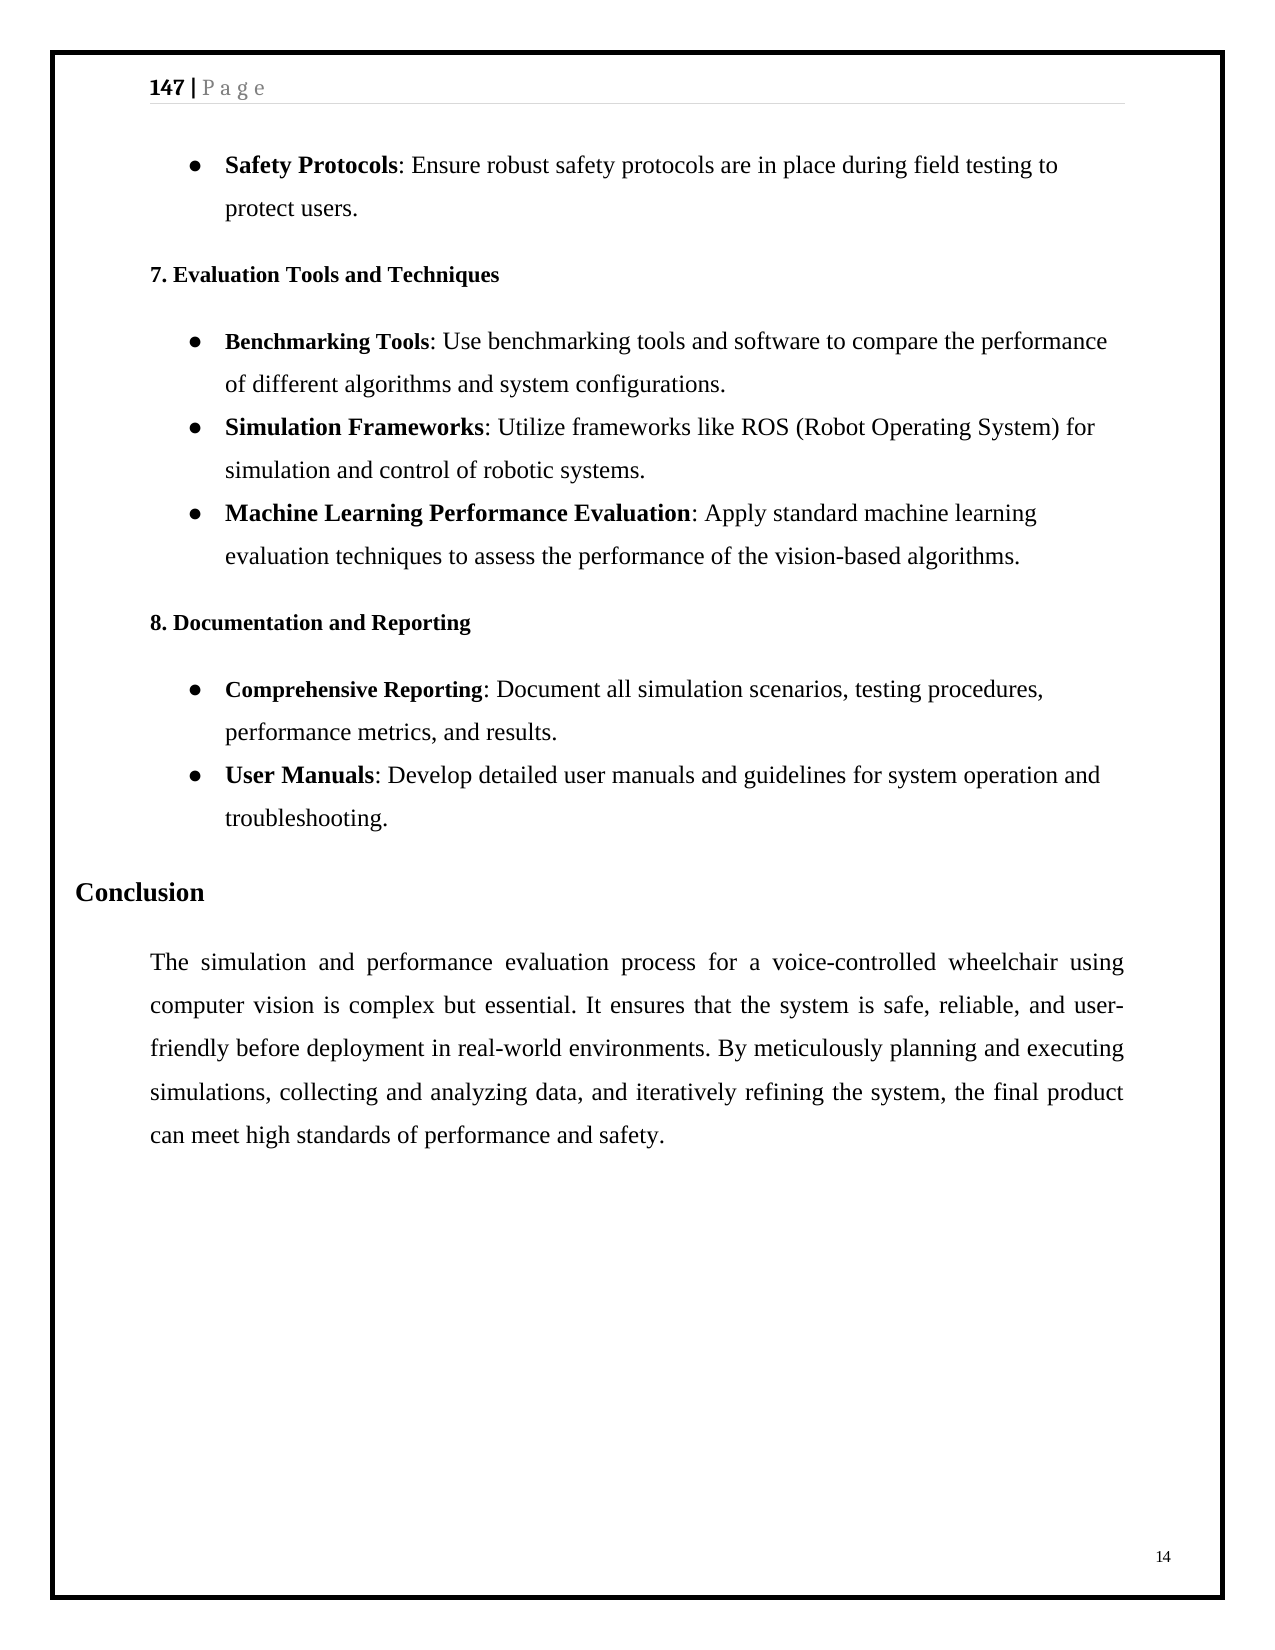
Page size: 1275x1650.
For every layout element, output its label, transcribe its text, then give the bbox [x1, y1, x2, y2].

list Comprehensive Reporting: Document all simulation scenarios, testing procedures, performance metrics, and results. [187, 674, 1125, 746]
list Simulation Frameworks: Utilize frameworks like ROS (Robot Operating System) for simulation and control of robotic systems. [187, 412, 1125, 484]
text The simulation and performance evaluation process for a voice-controlled wheelchair using computer vision is complex but essential. It ensures that the system is safe, reliable, and user-friendly before deployment in real-world environments. By meticulously planning and executing simulations, collecting and analyzing data, and iteratively refining the system, the final product can meet high standards of performance and safety. [150, 947, 1125, 1148]
list Safety Protocols: Ensure robust safety protocols are in place during field testing to protect users. [187, 150, 1125, 222]
subtitle Conclusion [75, 876, 1125, 907]
list User Manuals: Develop detailed user manuals and guidelines for system operation and troubleshooting. [187, 760, 1125, 832]
list Benchmarking Tools: Use benchmarking tools and software to compare the performance of different algorithms and system configurations. [187, 326, 1125, 398]
subtitle 7. Evaluation Tools and Techniques [150, 261, 1125, 288]
subtitle 8. Documentation and Reporting [150, 609, 1125, 636]
list Machine Learning Performance Evaluation: Apply standard machine learning evaluation techniques to assess the performance of the vision-based algorithms. [187, 498, 1125, 570]
